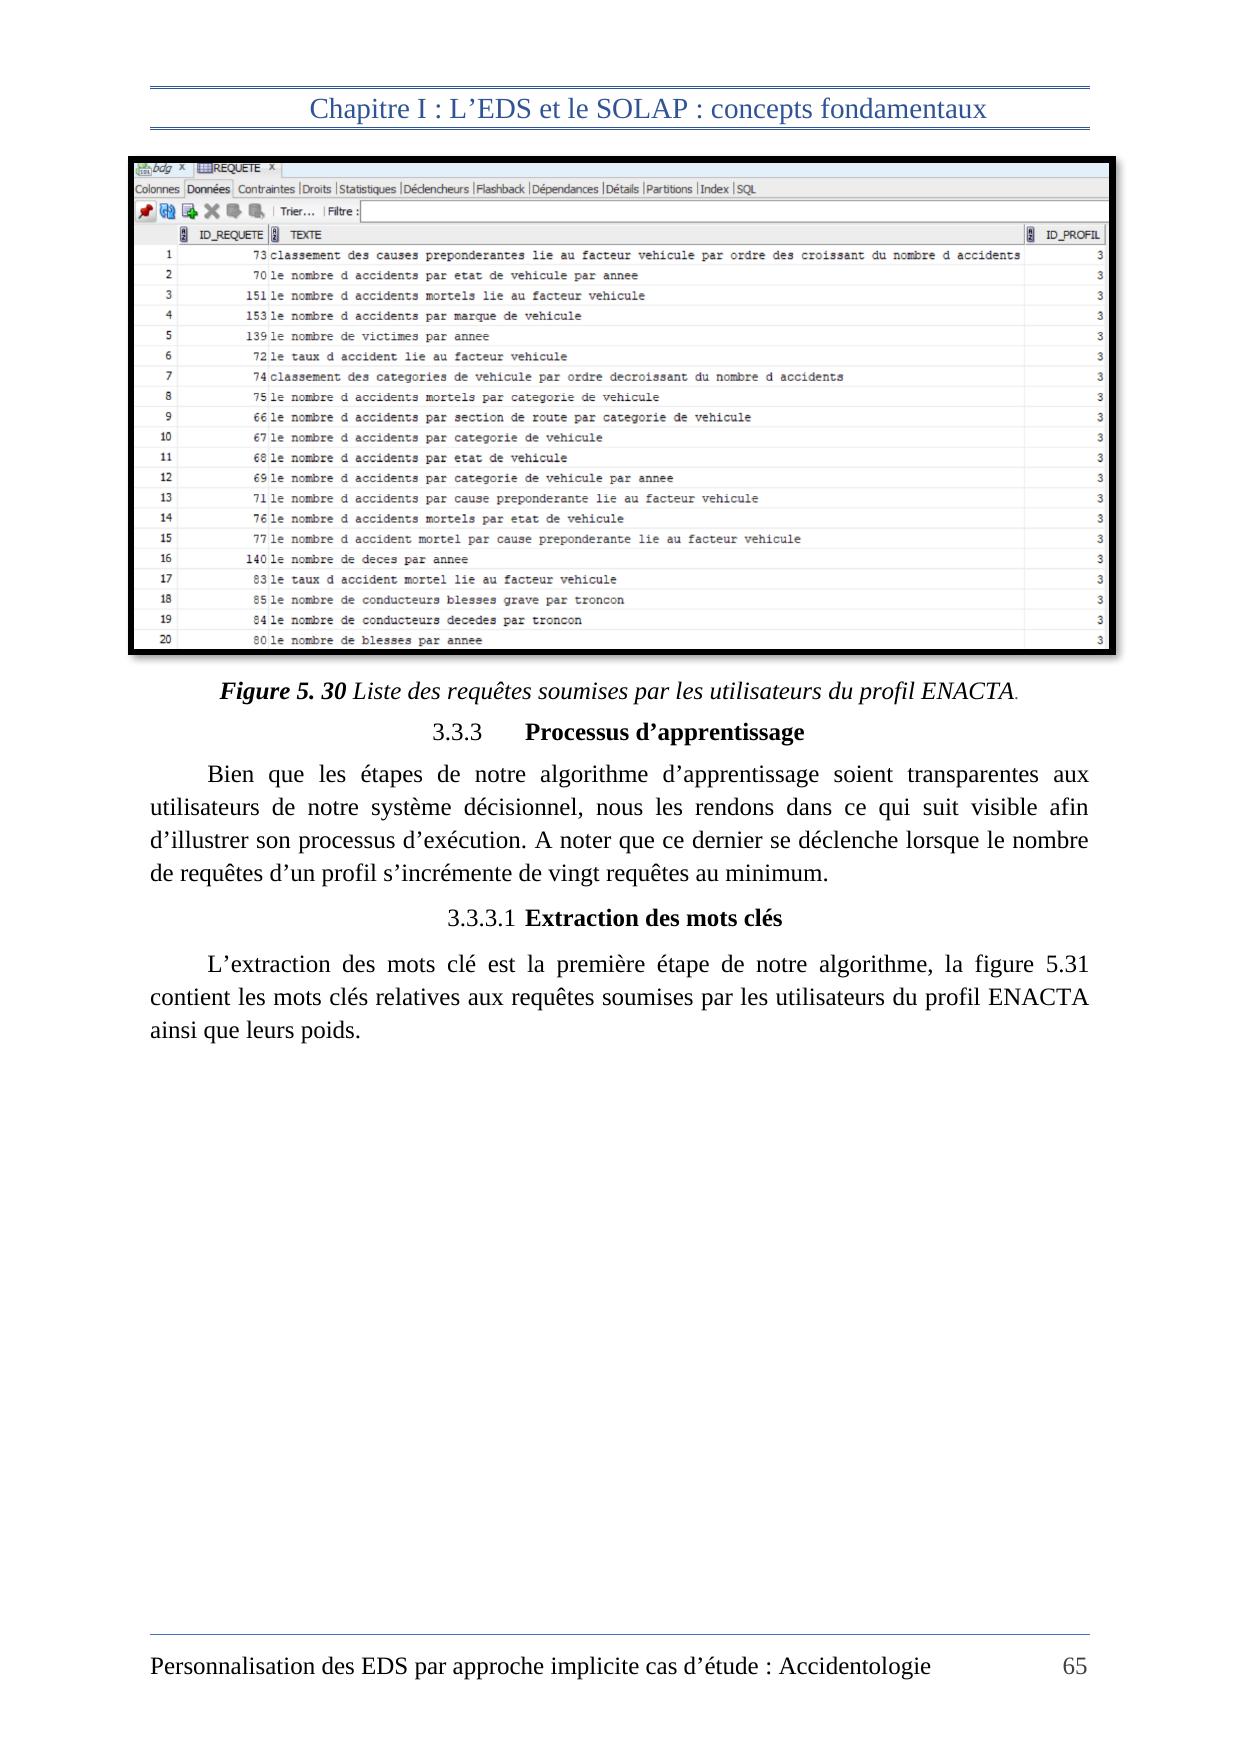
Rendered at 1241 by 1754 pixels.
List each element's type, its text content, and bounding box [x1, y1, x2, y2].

subtitle Processus d’apprentissage [375, 717, 1090, 746]
subtitle Extraction des mots clés [390, 903, 1090, 932]
picture [134, 163, 1109, 649]
text L’extraction des mots clé est la première étape de notre algorithme, la figure 5.31 contient les mots clés relatives aux requêtes soumises par les utilisateurs du profil ENACTA ainsi que leurs poids. [150, 949, 1090, 1044]
text Figure 5. 30 Liste des requêtes soumises par les utilisateurs du profil ENACTA. [150, 676, 1090, 705]
text Bien que les étapes de notre algorithme d’apprentissage soient transparentes aux utilisateurs de notre système décisionnel, nous les rendons dans ce qui suit visible afin d’illustrer son processus d’exécution. A noter que ce dernier se déclenche lorsque le nombre de requêtes d’un profil s’incrémente de vingt requêtes au minimum. [150, 759, 1090, 887]
